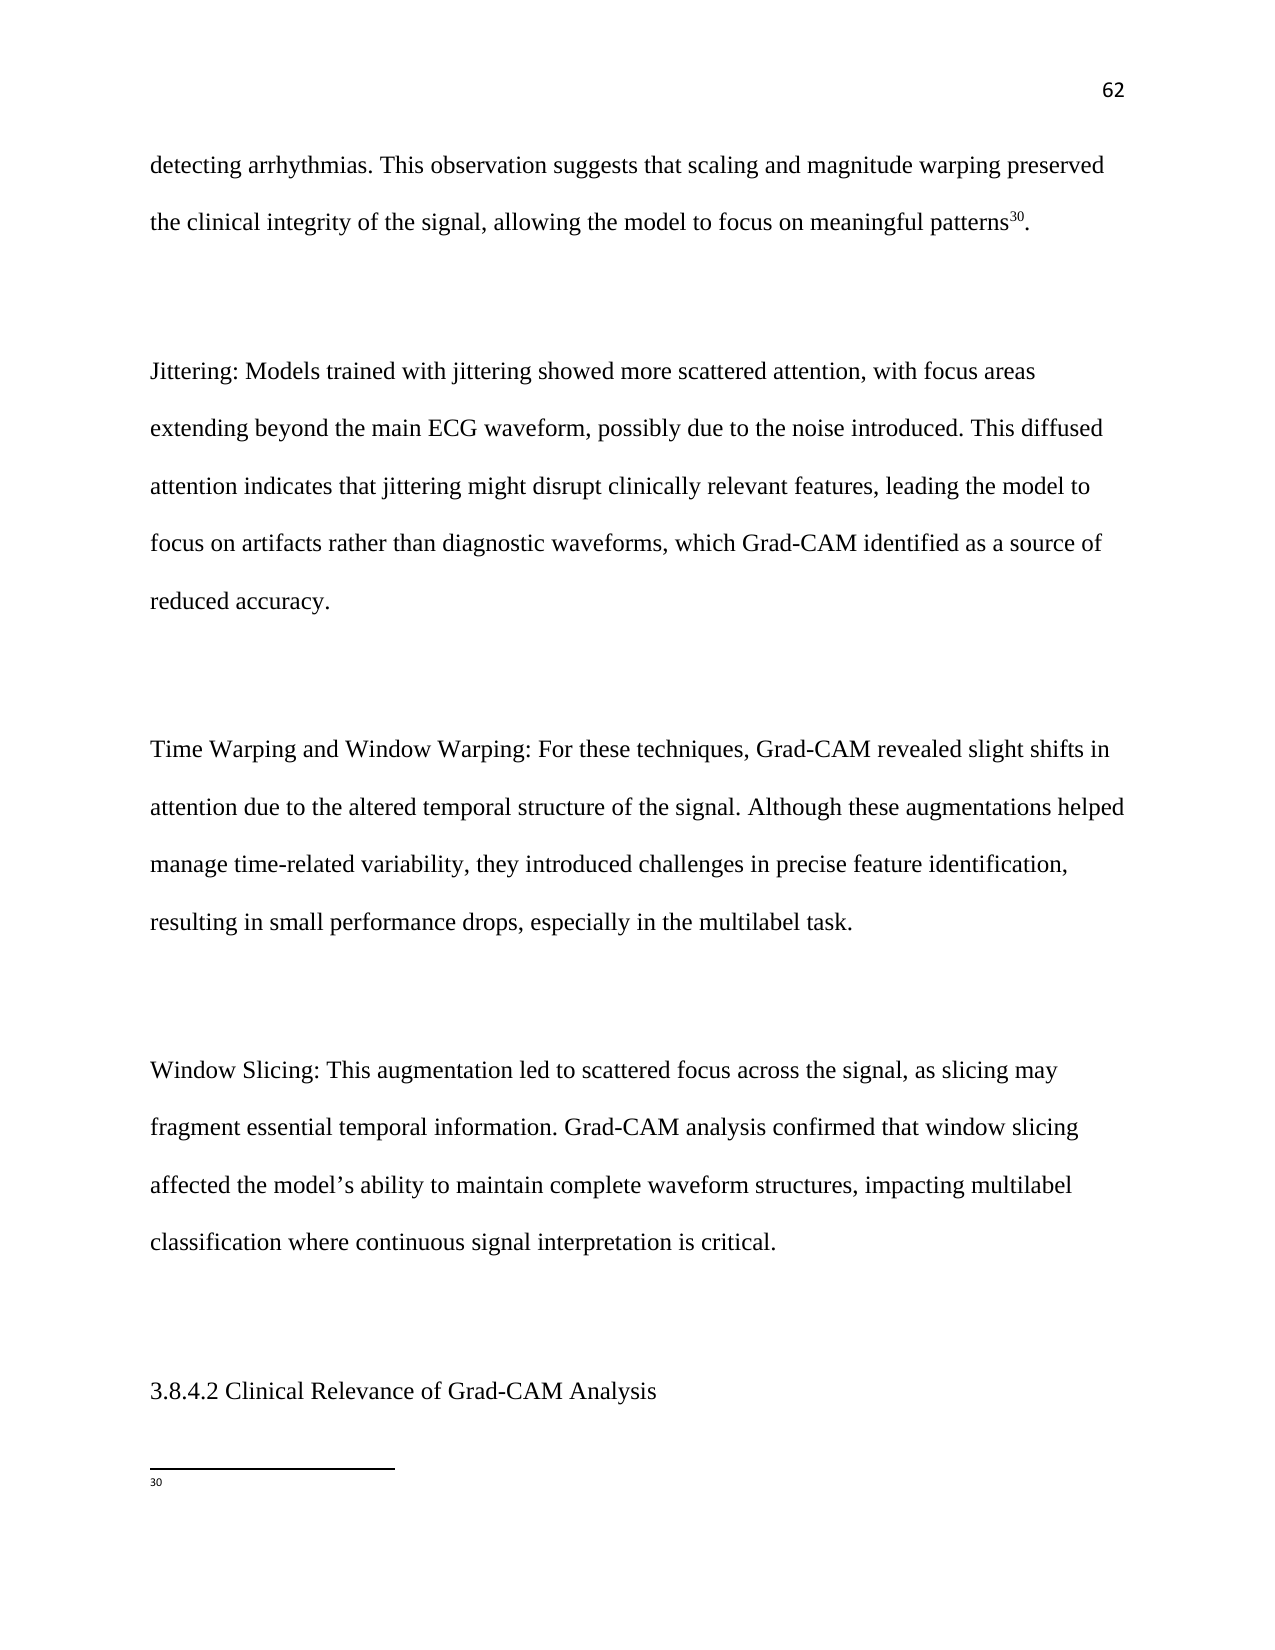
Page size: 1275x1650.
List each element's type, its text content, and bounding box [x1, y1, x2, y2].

text Time Warping and Window Warping: For these techniques, Grad-CAM revealed slight shifts in attention due to the altered temporal structure of the signal. Although these augmentations helped manage time-related variability, they introduced challenges in precise feature identification, resulting in small performance drops, especially in the multilabel task. [150, 734, 1125, 935]
text 3.8.4.2 Clinical Relevance of Grad-CAM Analysis [150, 1376, 1125, 1404]
text Jittering: Models trained with jittering showed more scattered attention, with focus areas extending beyond the main ECG waveform, possibly due to the noise introduced. This diffused attention indicates that jittering might disrupt clinically relevant features, leading the model to focus on artifacts rather than diagnostic waveforms, which Grad-CAM identified as a source of reduced accuracy. [150, 356, 1125, 614]
text Window Slicing: This augmentation led to scattered focus across the signal, as slicing may fragment essential temporal information. Grad-CAM analysis confirmed that window slicing affected the model’s ability to maintain complete waveform structures, impacting multilabel classification where continuous signal interpretation is critical. [150, 1055, 1125, 1256]
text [150, 150, 1125, 236]
